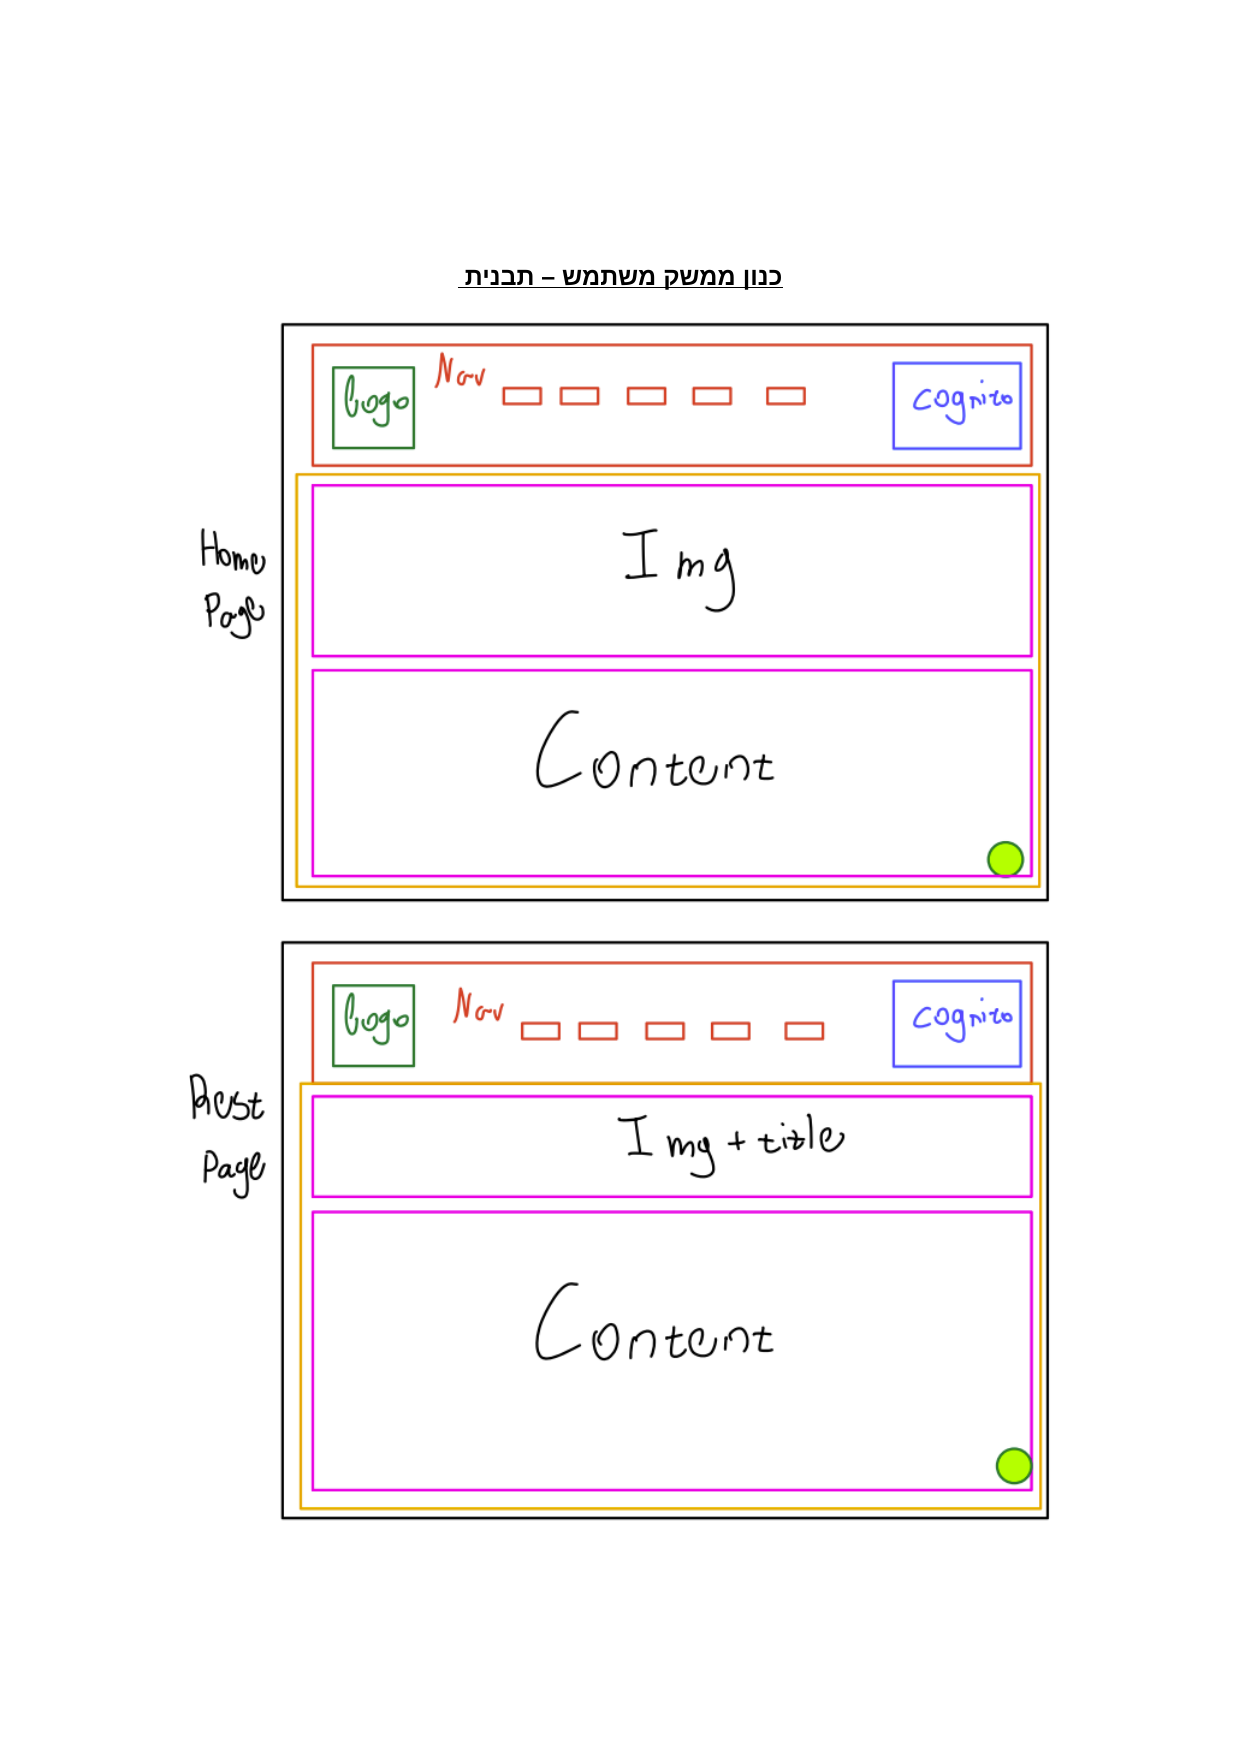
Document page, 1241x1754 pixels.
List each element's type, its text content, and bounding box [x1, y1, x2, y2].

text כנון ממשק משתמש – תבנית [187, 262, 1053, 290]
picture [189, 311, 1051, 1524]
